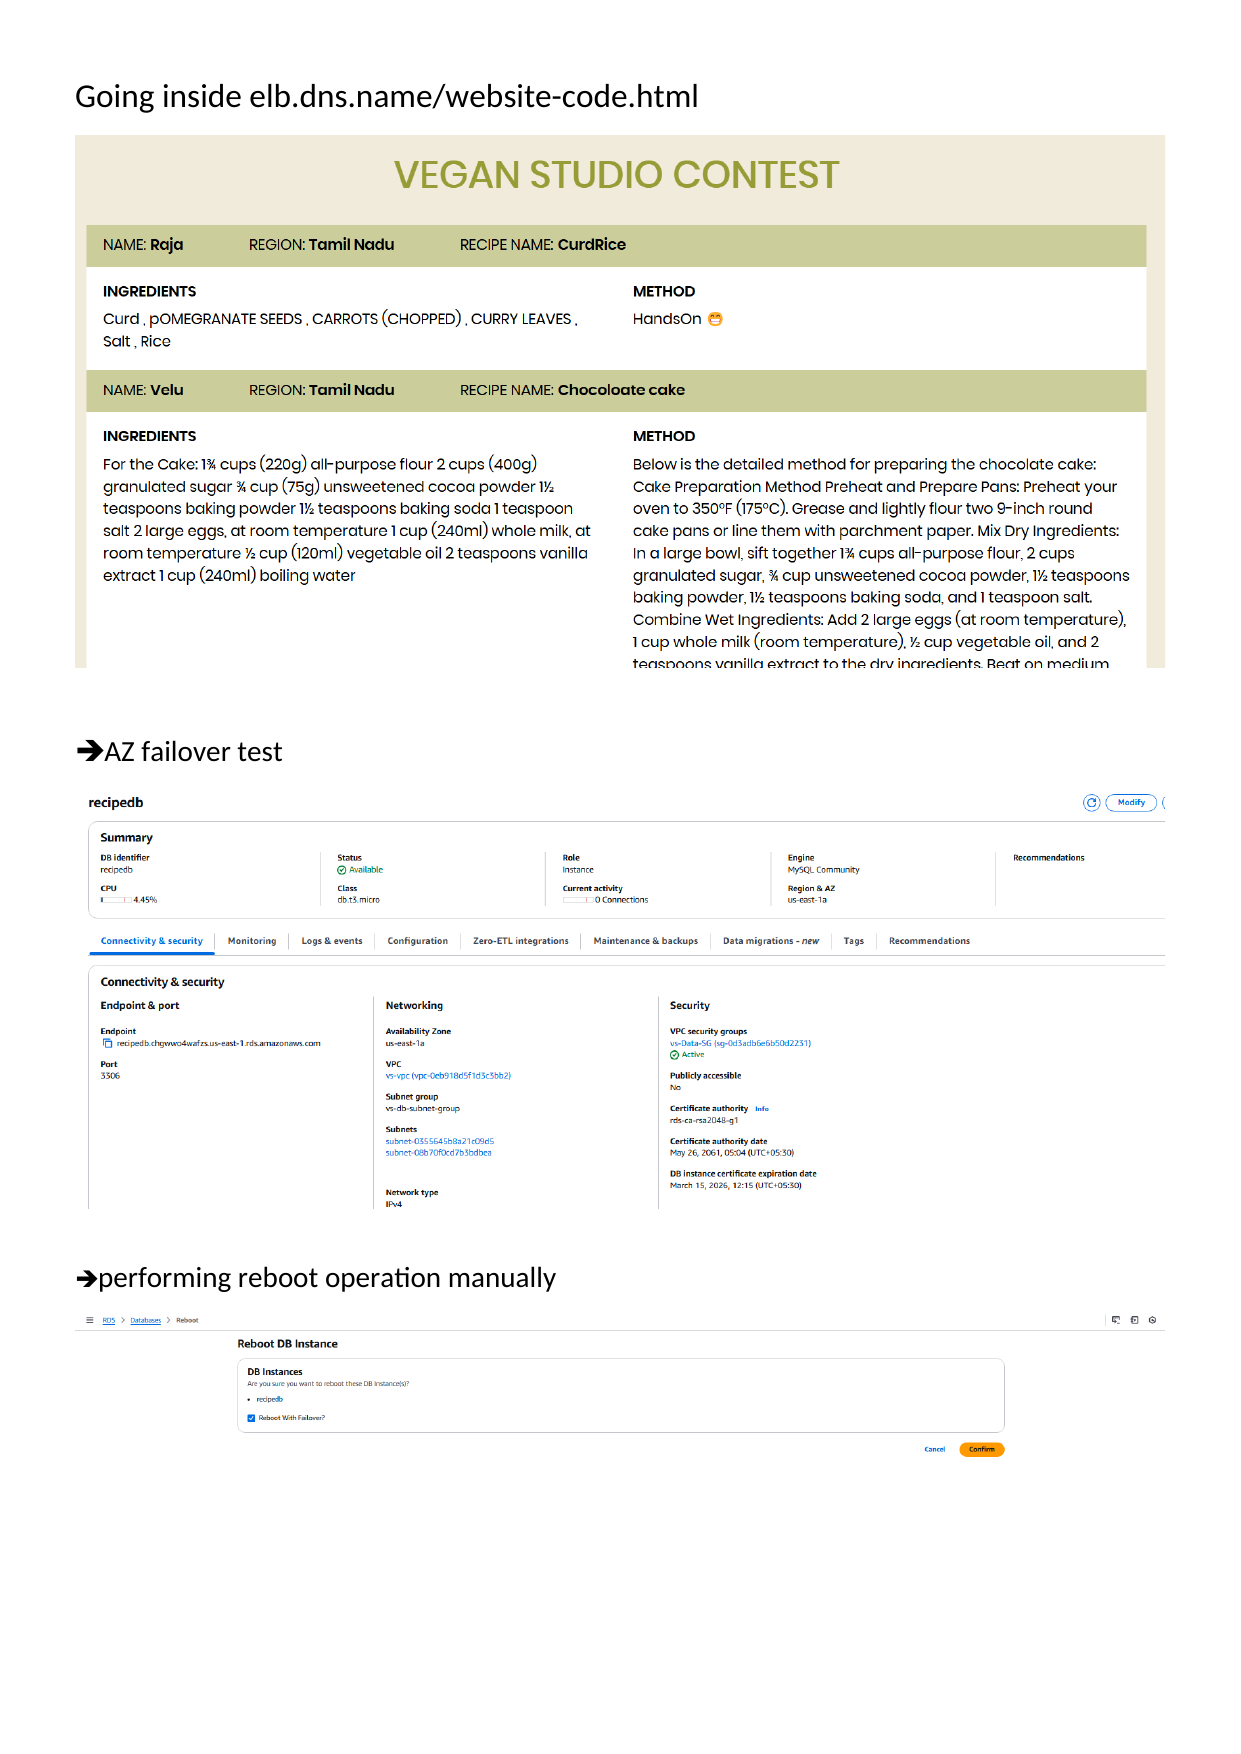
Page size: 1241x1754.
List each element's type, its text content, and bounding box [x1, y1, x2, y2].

picture [75, 788, 1166, 1209]
text Going inside elb.dns.name/website-code.html [75, 75, 1165, 116]
text AZ failover test [75, 733, 1165, 769]
text performing reboot operation manually [75, 1228, 1165, 1294]
picture [75, 135, 1166, 668]
picture [75, 1313, 1166, 1484]
